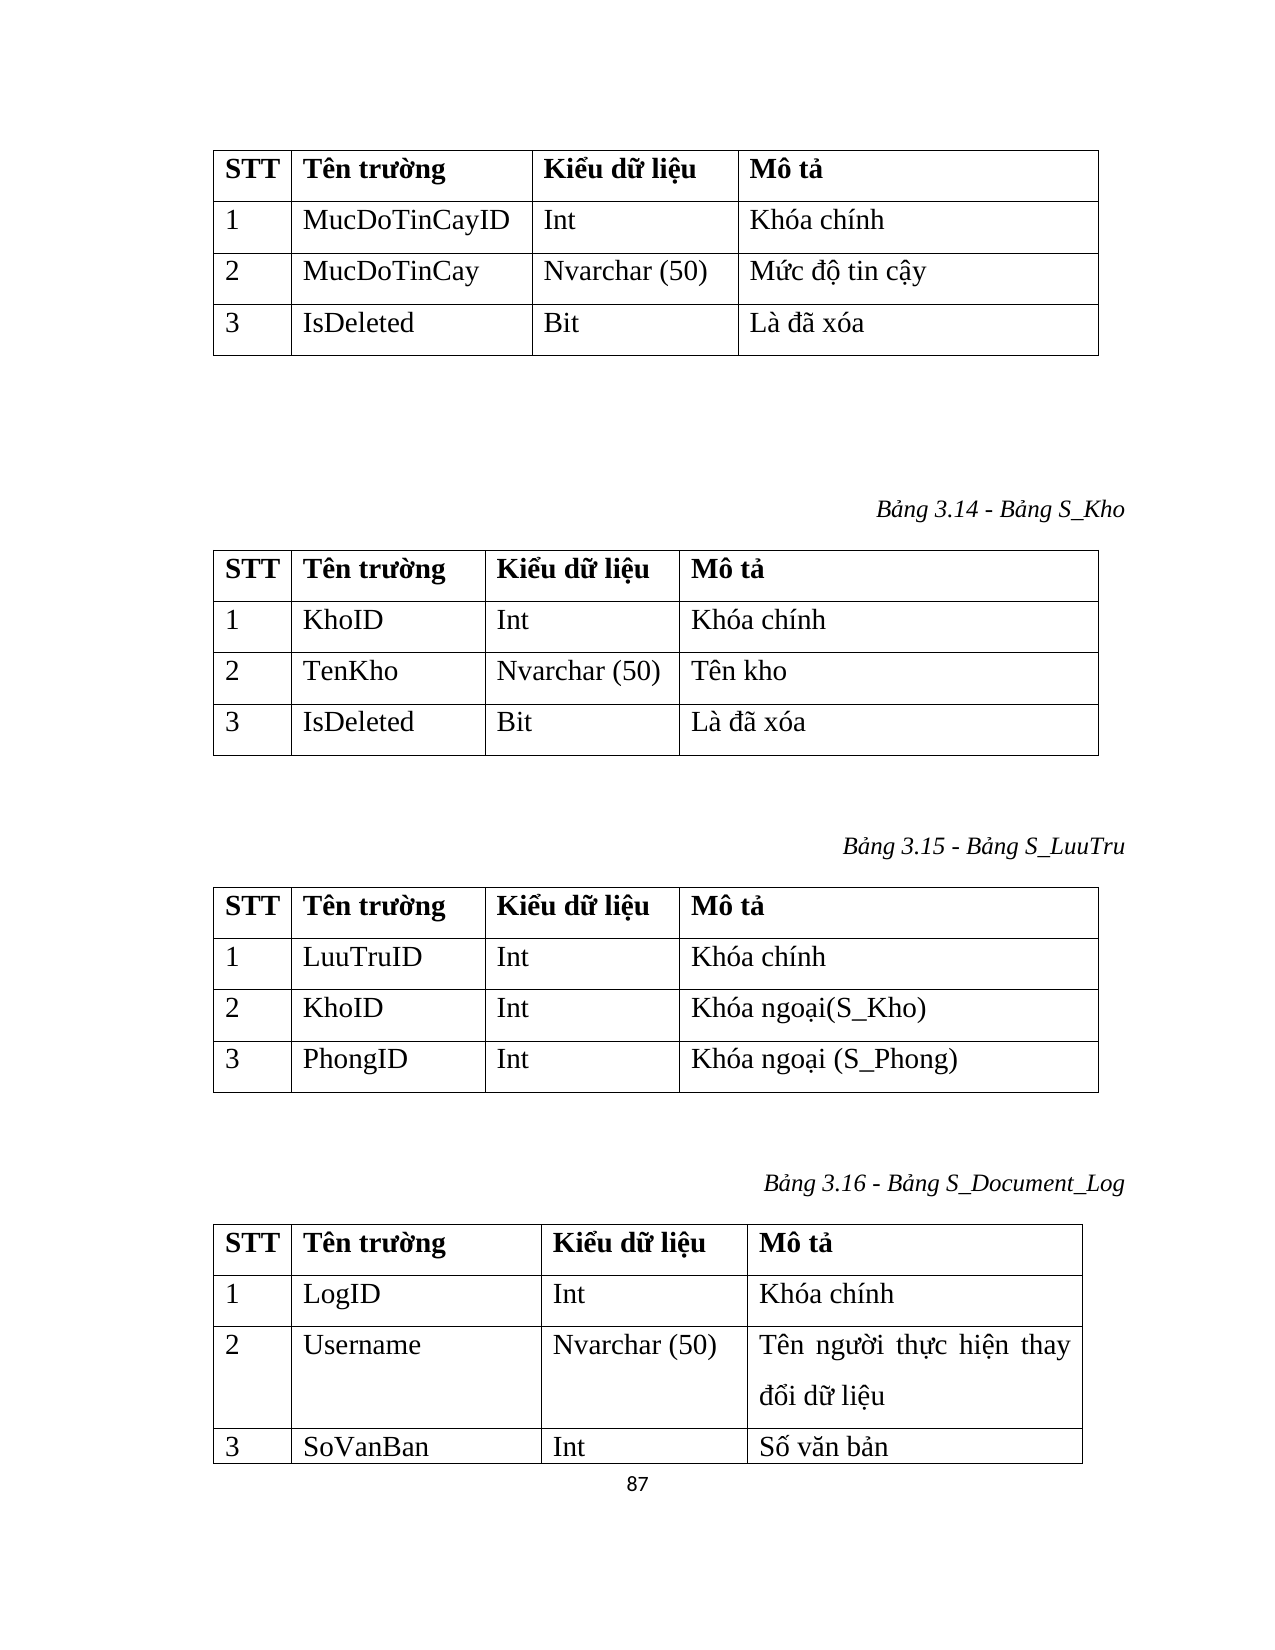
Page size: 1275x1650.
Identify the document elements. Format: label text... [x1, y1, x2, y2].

table_cell 1 [214, 602, 291, 652]
table_cell 1 [214, 939, 291, 989]
table_header Kiểu dữ liệu [486, 551, 679, 601]
text Bảng 3.15 - Bảng S_LuuTru [150, 831, 1125, 860]
table_cell LogID [292, 1276, 541, 1326]
table_cell Là đã xóa [680, 705, 1098, 755]
table_header Mô tả [680, 888, 1098, 938]
table_cell Int [486, 1042, 679, 1092]
table_cell Int [486, 602, 679, 652]
table_cell 3 [214, 1429, 291, 1462]
text Bảng 3.16 - Bảng S_Document_Log [150, 1168, 1125, 1197]
table_cell KhoID [292, 990, 485, 1041]
table_header Mô tả [680, 551, 1098, 601]
table_cell 1 [214, 1276, 291, 1326]
table_header Tên trường [292, 151, 532, 201]
table_header STT [214, 151, 291, 201]
table_cell Int [486, 990, 679, 1041]
table_header Kiểu dữ liệu [486, 888, 679, 938]
table_cell Khóa chính [680, 602, 1098, 652]
table_cell LuuTruID [292, 939, 485, 989]
table_cell IsDeleted [292, 305, 532, 355]
table_cell 2 [214, 653, 291, 703]
table_header Tên trường [292, 551, 485, 601]
table_cell SoVanBan [292, 1429, 541, 1462]
table_cell MucDoTinCayID [292, 202, 532, 252]
table_cell Bit [533, 305, 738, 355]
table_header STT [214, 1225, 291, 1275]
table_cell 3 [214, 305, 291, 355]
table_cell Username [292, 1327, 541, 1428]
table_cell 1 [214, 202, 291, 252]
table_cell Bit [486, 705, 679, 755]
table_cell 3 [214, 705, 291, 755]
table_cell 2 [214, 990, 291, 1041]
table_cell Nvarchar (50) [533, 254, 738, 304]
table_cell IsDeleted [292, 705, 485, 755]
table_cell Số văn bản [748, 1429, 1082, 1462]
text Bảng 3.14 - Bảng S_Kho [150, 494, 1125, 523]
table_cell KhoID [292, 602, 485, 652]
table_header Mô tả [748, 1225, 1082, 1275]
table_cell Nvarchar (50) [486, 653, 679, 703]
table_cell Mức độ tin cậy [739, 254, 1098, 304]
table_header STT [214, 888, 291, 938]
table_header STT [214, 551, 291, 601]
table_cell Tên người thực hiện thay đổi dữ liệu [748, 1327, 1082, 1428]
table_cell Tên kho [680, 653, 1098, 703]
table_cell Int [533, 202, 738, 252]
table_cell Khóa chính [680, 939, 1098, 989]
table_cell Khóa chính [748, 1276, 1082, 1326]
table_header Tên trường [292, 888, 485, 938]
table_header Tên trường [292, 1225, 541, 1275]
table_cell Int [542, 1429, 747, 1462]
table_cell Int [486, 939, 679, 989]
table_cell MucDoTinCay [292, 254, 532, 304]
table_cell 2 [214, 1327, 291, 1428]
table_header Kiểu dữ liệu [542, 1225, 747, 1275]
table_cell Khóa ngoại(S_Kho) [680, 990, 1098, 1041]
table_cell Là đã xóa [739, 305, 1098, 355]
table_header Kiểu dữ liệu [533, 151, 738, 201]
table_cell Int [542, 1276, 747, 1326]
table_cell PhongID [292, 1042, 485, 1092]
table_cell Khóa chính [739, 202, 1098, 252]
table_cell 2 [214, 254, 291, 304]
table_cell TenKho [292, 653, 485, 703]
table_cell 3 [214, 1042, 291, 1092]
table_cell Khóa ngoại (S_Phong) [680, 1042, 1098, 1092]
table_header Mô tả [739, 151, 1098, 201]
table_cell Nvarchar (50) [542, 1327, 747, 1428]
